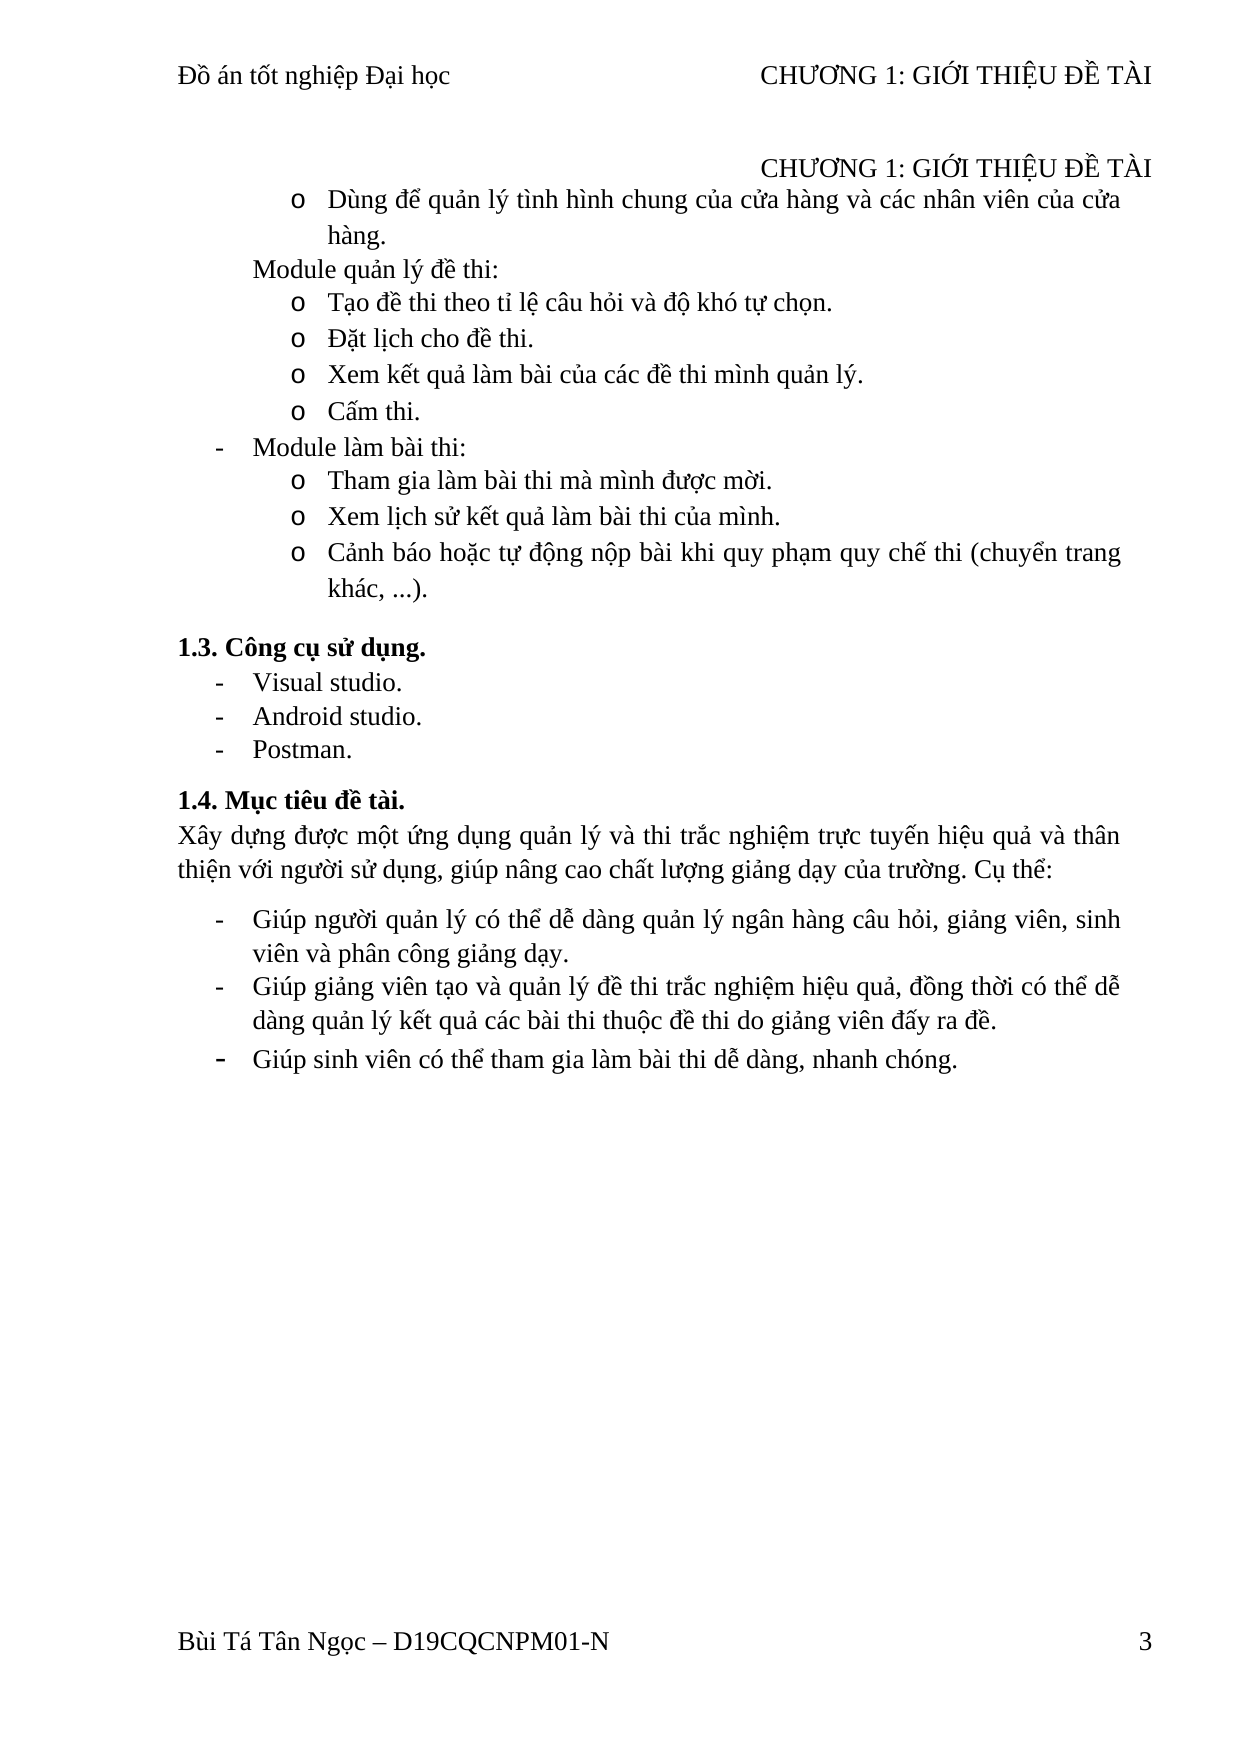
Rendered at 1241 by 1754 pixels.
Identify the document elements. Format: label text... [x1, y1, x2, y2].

list Android studio. [215, 700, 1122, 731]
list Giúp sinh viên có thể tham gia làm bài thi dễ dàng, nhanh chóng. [215, 1037, 1122, 1076]
text Xây dựng được một ứng dụng quản lý và thi trắc nghiệm trực tuyến hiệu quả và thân thiện với người sử dụng, giúp nâng cao chất lượng giảng dạy của trường. Cụ thể: [177, 819, 1122, 884]
list Tham gia làm bài thi mà mình được mời. [290, 464, 1122, 498]
list Giúp người quản lý có thể dễ dàng quản lý ngân hàng câu hỏi, giảng viên, sinh viên và phân công giảng dạy. [215, 903, 1122, 968]
list Dùng để quản lý tình hình chung của cửa hàng và các nhân viên của cửa hàng. [290, 184, 1122, 251]
list Xem lịch sử kết quả làm bài thi của mình. [290, 500, 1122, 534]
subtitle 1.3. Công cụ sử dụng. [177, 631, 1122, 662]
text Module quản lý đề thi: [252, 253, 1122, 284]
list Đặt lịch cho đề thi. [290, 323, 1122, 356]
list Cấm thi. [290, 395, 1122, 428]
list Giúp giảng viên tạo và quản lý đề thi trắc nghiệm hiệu quả, đồng thời có thể dễ dàng quản lý kết quả các bài thi thuộc đề thi do giảng viên đấy ra đề. [215, 970, 1122, 1035]
list Module làm bài thi: [215, 431, 1122, 462]
list Visual studio. [215, 666, 1122, 698]
subtitle 1.4. Mục tiêu đề tài. [177, 784, 1122, 815]
list Postman. [215, 733, 1122, 765]
list Cảnh báo hoặc tự động nộp bài khi quy phạm quy chế thi (chuyển trang khác, ...). [290, 536, 1122, 603]
list Xem kết quả làm bài của các đề thi mình quản lý. [290, 359, 1122, 392]
list Tạo đề thi theo tỉ lệ câu hỏi và độ khó tự chọn. [290, 287, 1122, 320]
